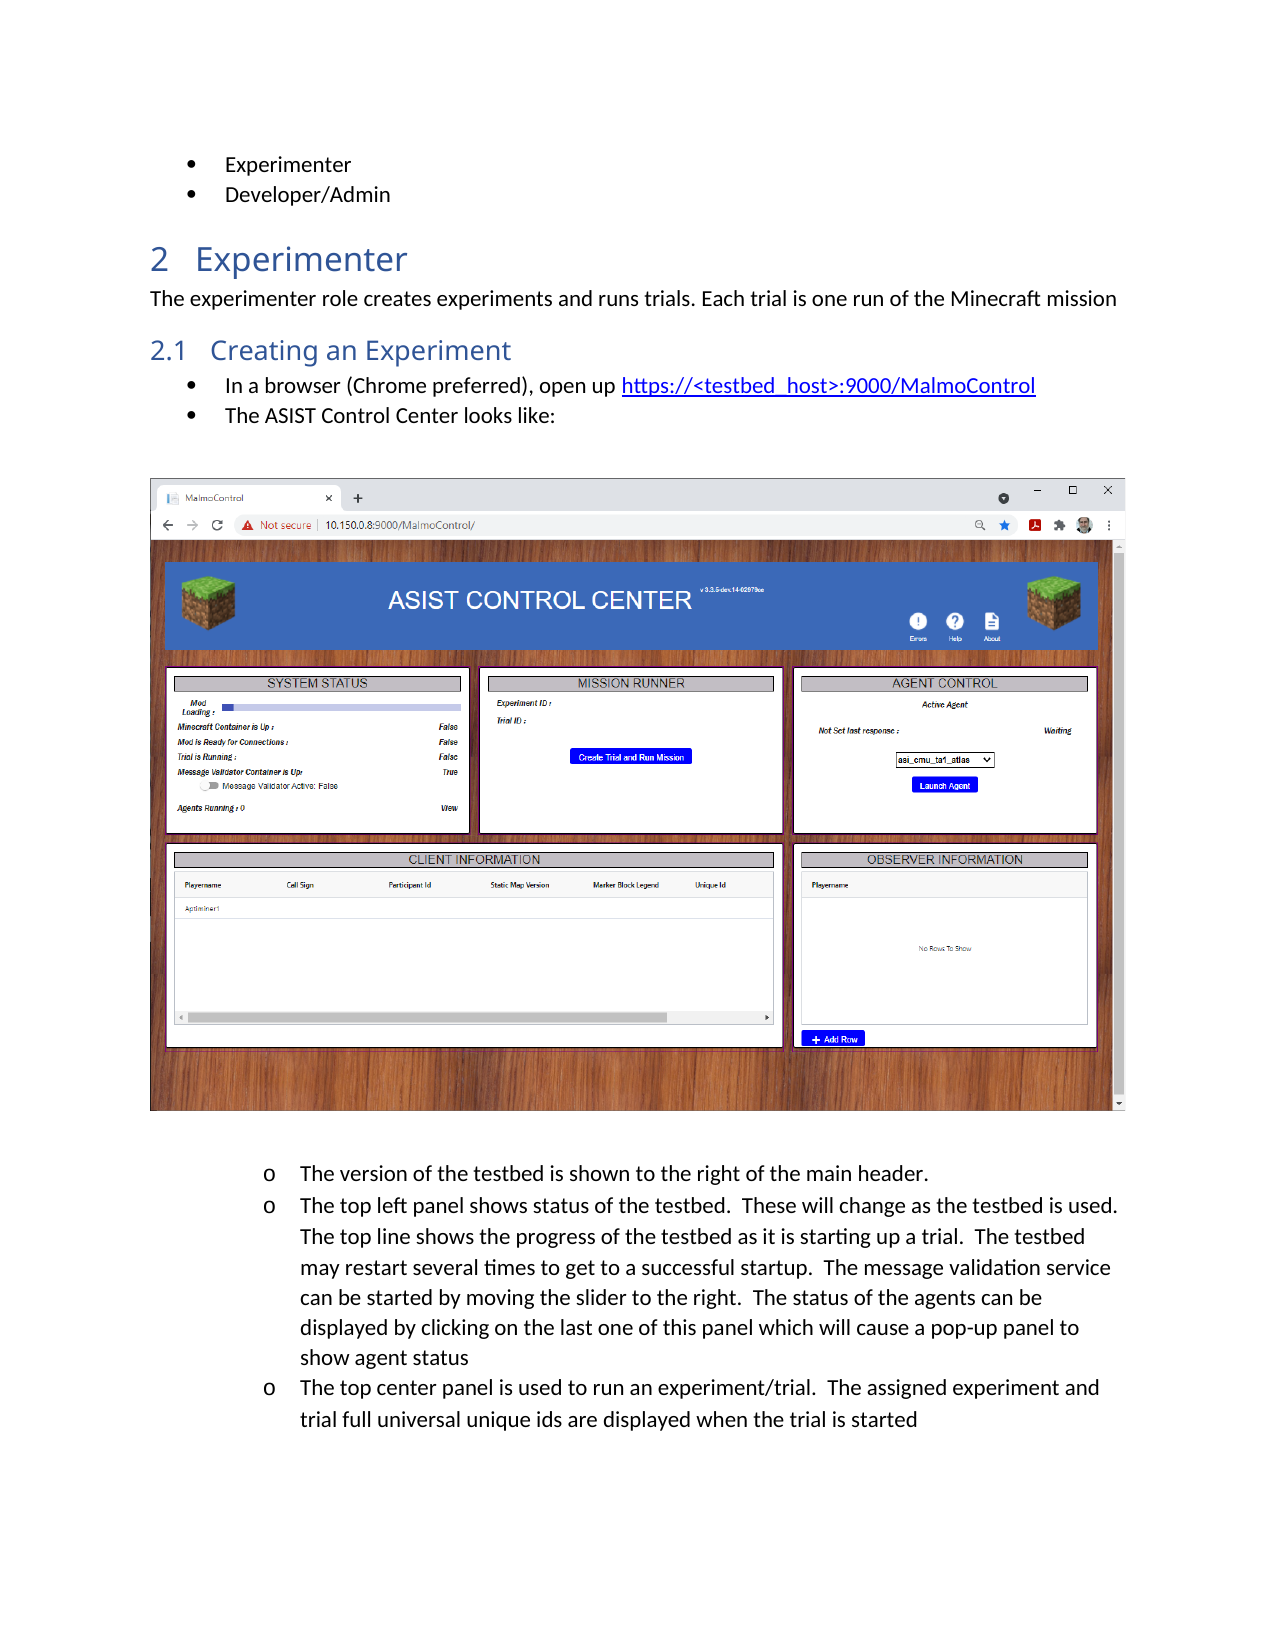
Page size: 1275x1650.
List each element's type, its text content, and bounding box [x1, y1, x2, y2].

list In a browser (Chrome preferred), open up https://<testbed_host>:9000/MalmoControl [187, 371, 1125, 399]
text The experimenter role creates experiments and runs trials. Each trial is one run of the Minecraft mission [150, 284, 1125, 312]
list Developer/Admin [187, 180, 1125, 208]
picture [150, 478, 1125, 1111]
subtitle Creating an Experiment [150, 331, 1125, 368]
list The ASIST Control Center looks like: [187, 401, 1125, 459]
subtitle Experimenter [150, 235, 1125, 281]
list The top left panel shows status of the testbed. These will change as the testbed is used. The top line shows the progress of the testbed as it is starting up a trial. The testbed may restart several times to get to a successful startup. The message validation service can be started by moving the slider to the right. The status of the agents can be displayed by clicking on the last one of this panel which will cause a pop-up panel to show agent status [262, 1191, 1125, 1371]
list Experimenter [187, 150, 1125, 178]
list The version of the testbed is shown to the right of the main header. [262, 1159, 1125, 1189]
list The top center panel is used to run an experiment/trial. The assigned experiment and trial full universal unique ids are displayed when the trial is started [262, 1373, 1125, 1433]
